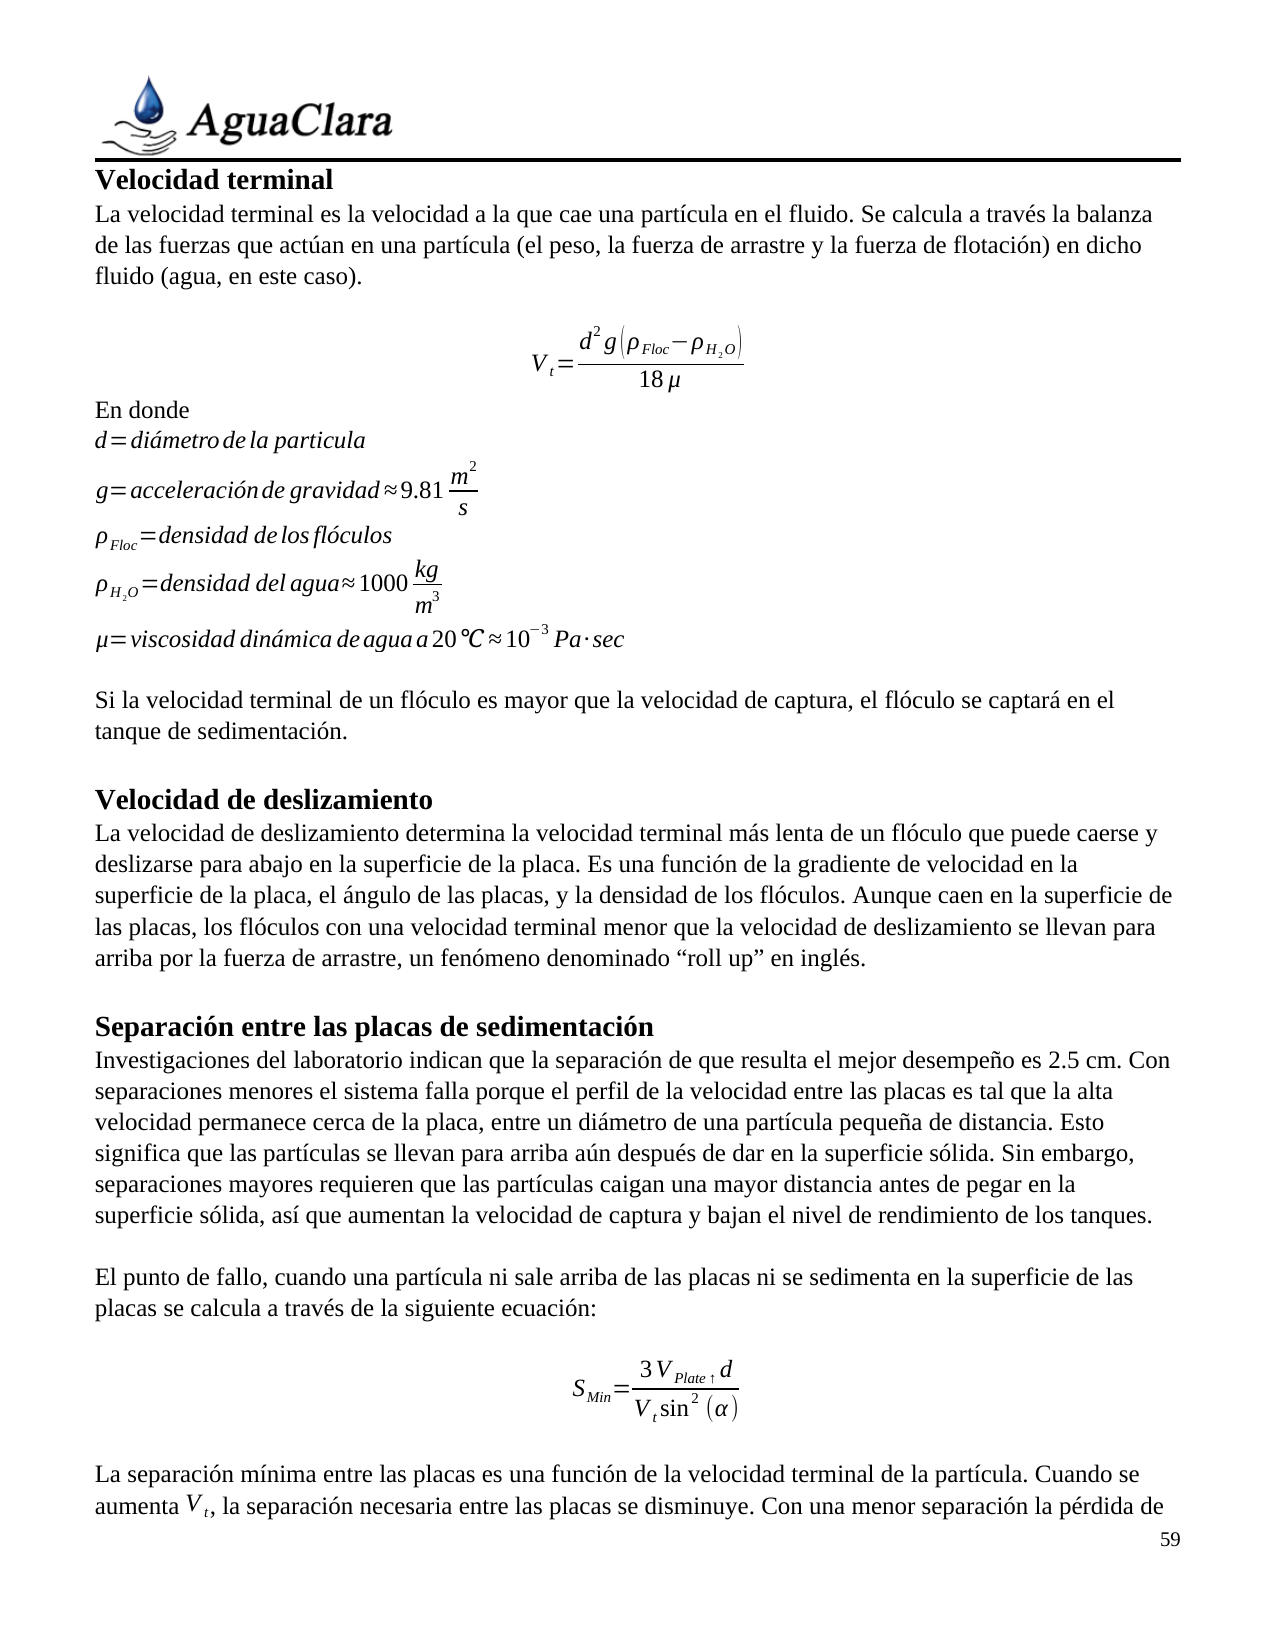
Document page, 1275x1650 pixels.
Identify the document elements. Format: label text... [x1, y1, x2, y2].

subtitle Velocidad terminal [94, 162, 1181, 196]
text La velocidad de deslizamiento determina la velocidad terminal más lenta de un flóculo que puede caerse y deslizarse para abajo en la superficie de la placa. Es una función de la gradiente de velocidad en la superficie de la placa, el ángulo de las placas, y la densidad de los flóculos. Aunque caen en la superficie de las placas, los flóculos con una velocidad terminal menor que la velocidad de deslizamiento se llevan para arriba por la fuerza de arrastre, un fenómeno denominado “roll up” en inglés. [94, 818, 1181, 971]
text Investigaciones del laboratorio indican que la separación de que resulta el mejor desempeño es 2.5 cm. Con separaciones menores el sistema falla porque el perfil de la velocidad entre las placas es tal que la alta velocidad permanece cerca de la placa, entre un diámetro de una partícula pequeña de distancia. Esto significa que las partículas se llevan para arriba aún después de dar en la superficie sólida. Sin embargo, separaciones mayores requieren que las partículas caigan una mayor distancia antes de pegar en la superficie sólida, así que aumentan la velocidad de captura y bajan el nivel de rendimiento de los tanques. [94, 1045, 1181, 1229]
text La velocidad terminal es la velocidad a la que cae una partícula en el fluido. Se calcula a través la balanza de las fuerzas que actúan en una partícula (el peso, la fuerza de arrastre y la fuerza de flotación) en dicho fluido (agua, en este caso). [94, 199, 1181, 289]
text El punto de fallo, cuando una partícula ni sale arriba de las placas ni se sedimenta en la superficie de las placas se calcula a través de la siguiente ecuación: [94, 1262, 1181, 1322]
subtitle Velocidad de deslizamiento [94, 782, 1181, 816]
picture [94, 75, 412, 158]
subtitle Separación entre las placas de sedimentación [94, 1009, 1181, 1042]
text En donde [94, 395, 1181, 424]
text Si la velocidad terminal de un flóculo es mayor que la velocidad de captura, el flóculo se captará en el tanque de sedimentación. [94, 685, 1181, 745]
